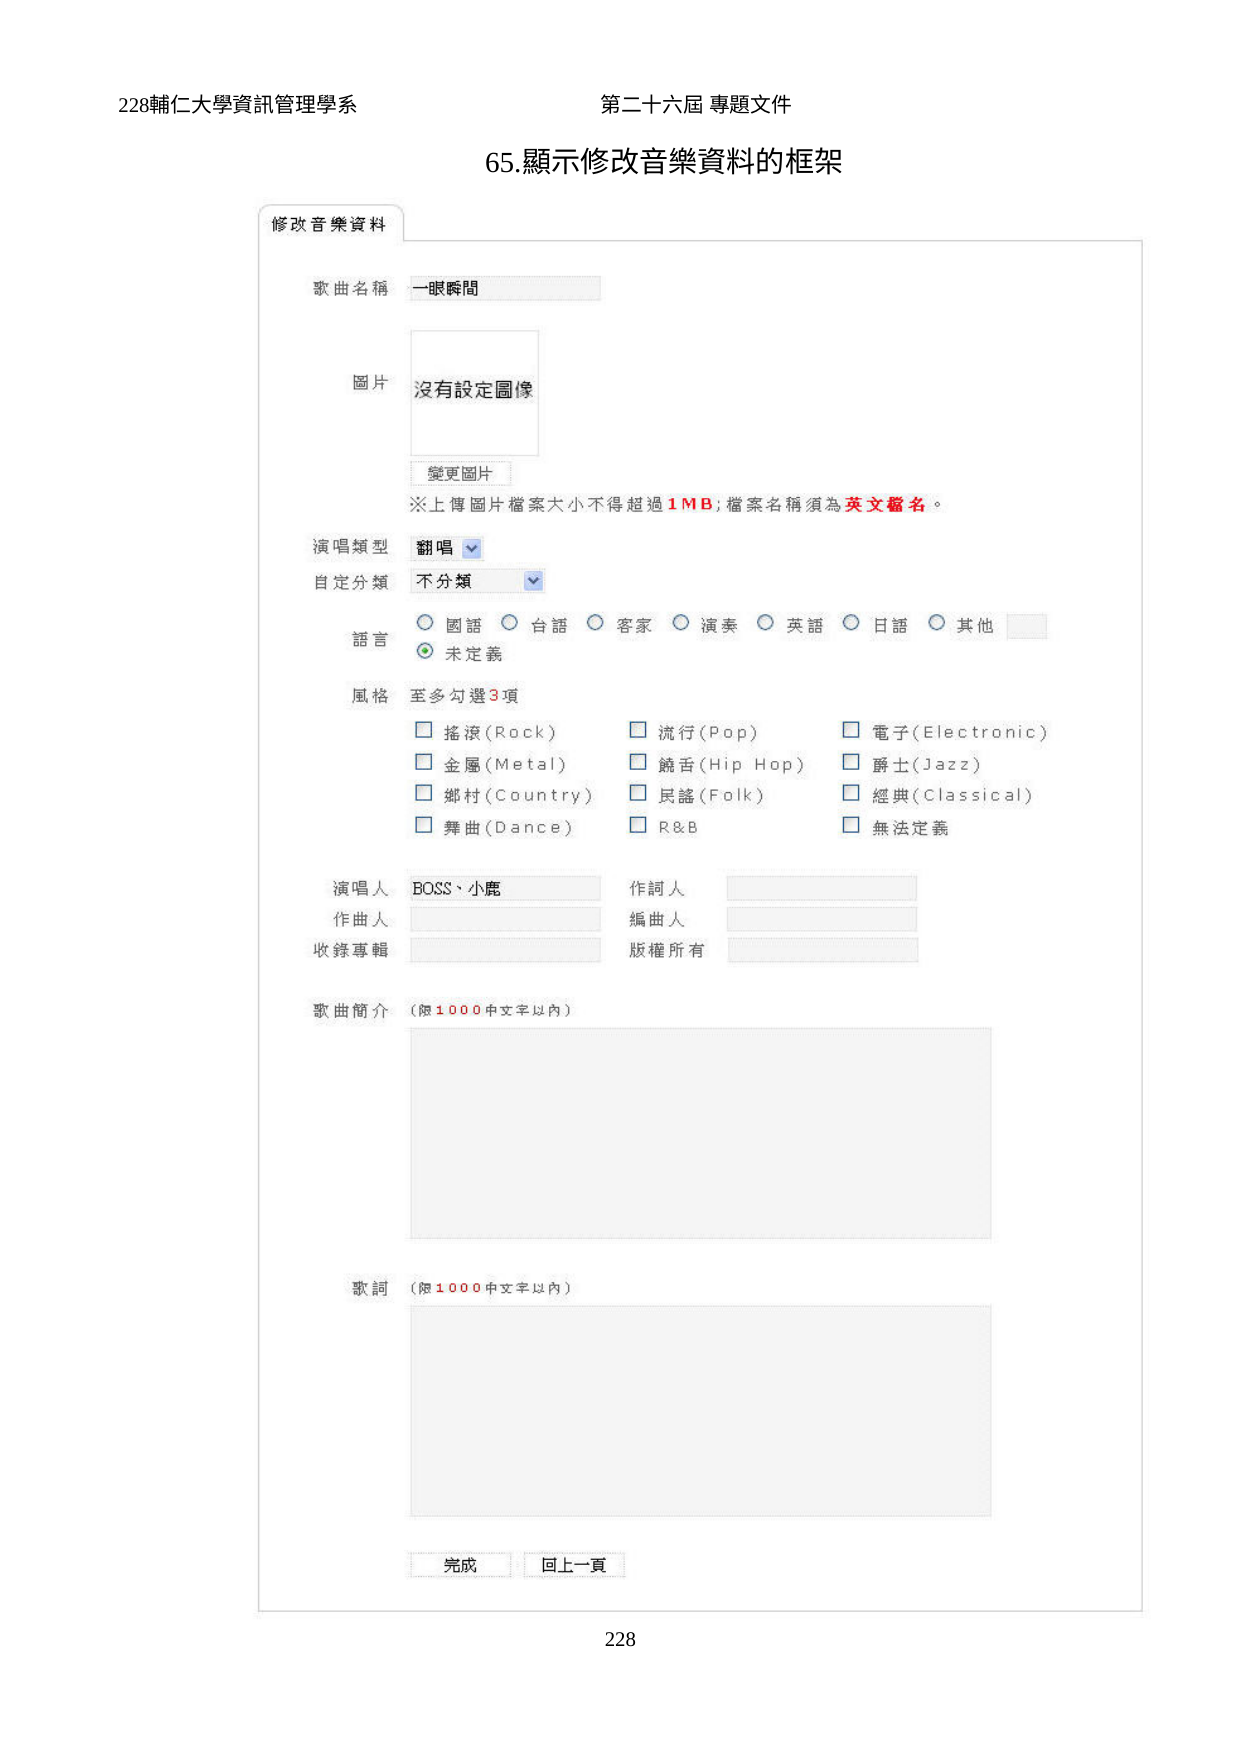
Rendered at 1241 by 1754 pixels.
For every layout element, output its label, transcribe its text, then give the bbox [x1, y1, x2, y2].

picture [243, 197, 1153, 1623]
